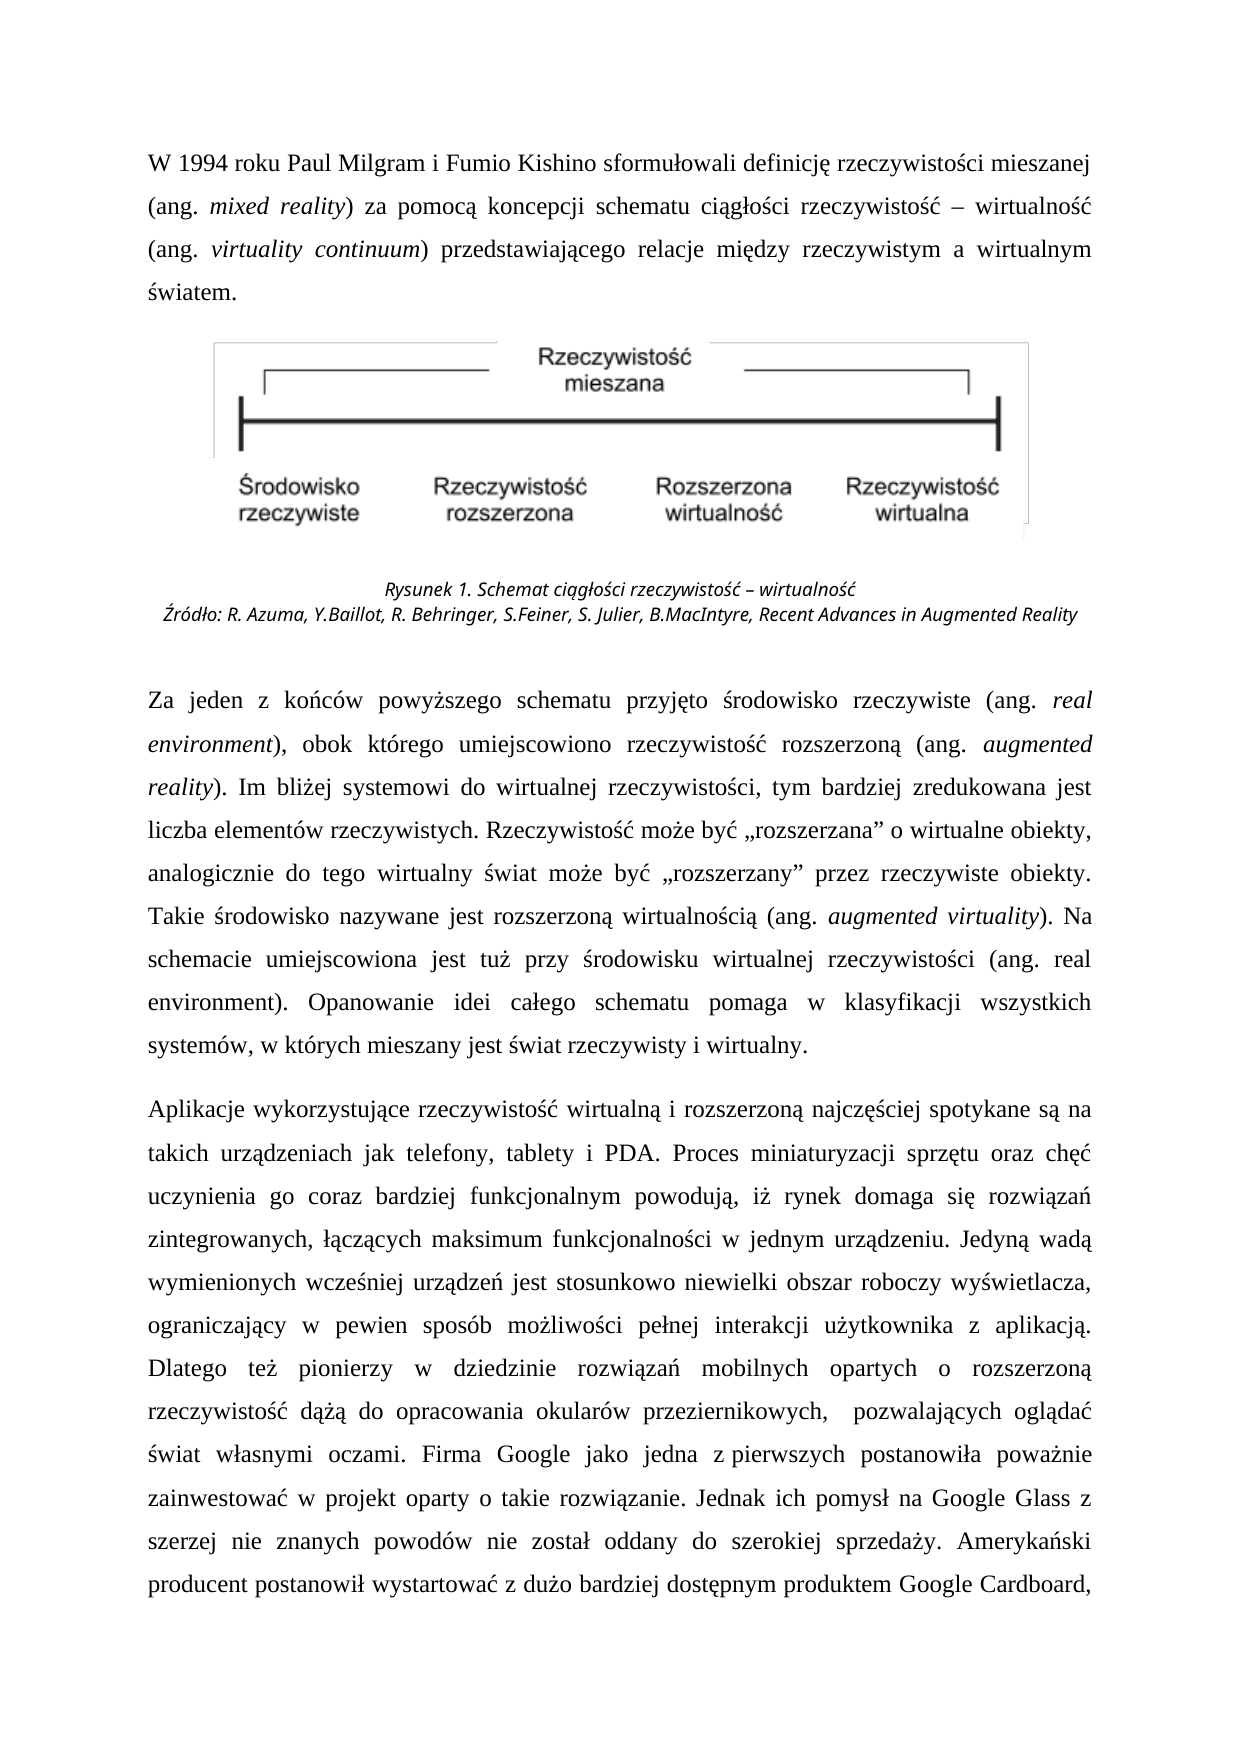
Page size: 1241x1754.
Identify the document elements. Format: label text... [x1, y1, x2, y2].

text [148, 1094, 1092, 1598]
text Rysunek 1. Schemat ciągłości rzeczywistość – wirtualność Źródło: R. Azuma, Y.Baillot, R. Behringer, S.Feiner, S. Julier, B.MacIntyre, Recent Advances in Augmented Reality [148, 576, 1092, 627]
picture [208, 341, 1032, 541]
text Za jeden z końców powyższego schematu przyjęto środowisko rzeczywiste (ang. real environment), obok którego umiejscowiono rzeczywistość rozszerzoną (ang. augmented reality). Im bliżej systemowi do wirtualnej rzeczywistości, tym bardziej zredukowana jest liczba elementów rzeczywistych. Rzeczywistość może być „rozszerzana” o wirtualne obiekty, analogicznie do tego wirtualny świat może być „rozszerzany” przez rzeczywiste obiekty. Takie środowisko nazywane jest rozszerzoną wirtualnością (ang. augmented virtuality). Na schemacie umiejscowiona jest tuż przy środowisku wirtualnej rzeczywistości (ang. real environment). Opanowanie idei całego schematu pomaga w klasyfikacji wszystkich systemów, w których mieszany jest świat rzeczywisty i wirtualny. [148, 686, 1092, 1059]
text W 1994 roku Paul Milgram i Fumio Kishino sformułowali definicję rzeczywistości mieszanej (ang. mixed reality) za pomocą koncepcji schematu ciągłości rzeczywistość – wirtualność (ang. virtuality continuum) przedstawiającego relacje między rzeczywistym a wirtualnym światem. [148, 148, 1092, 306]
